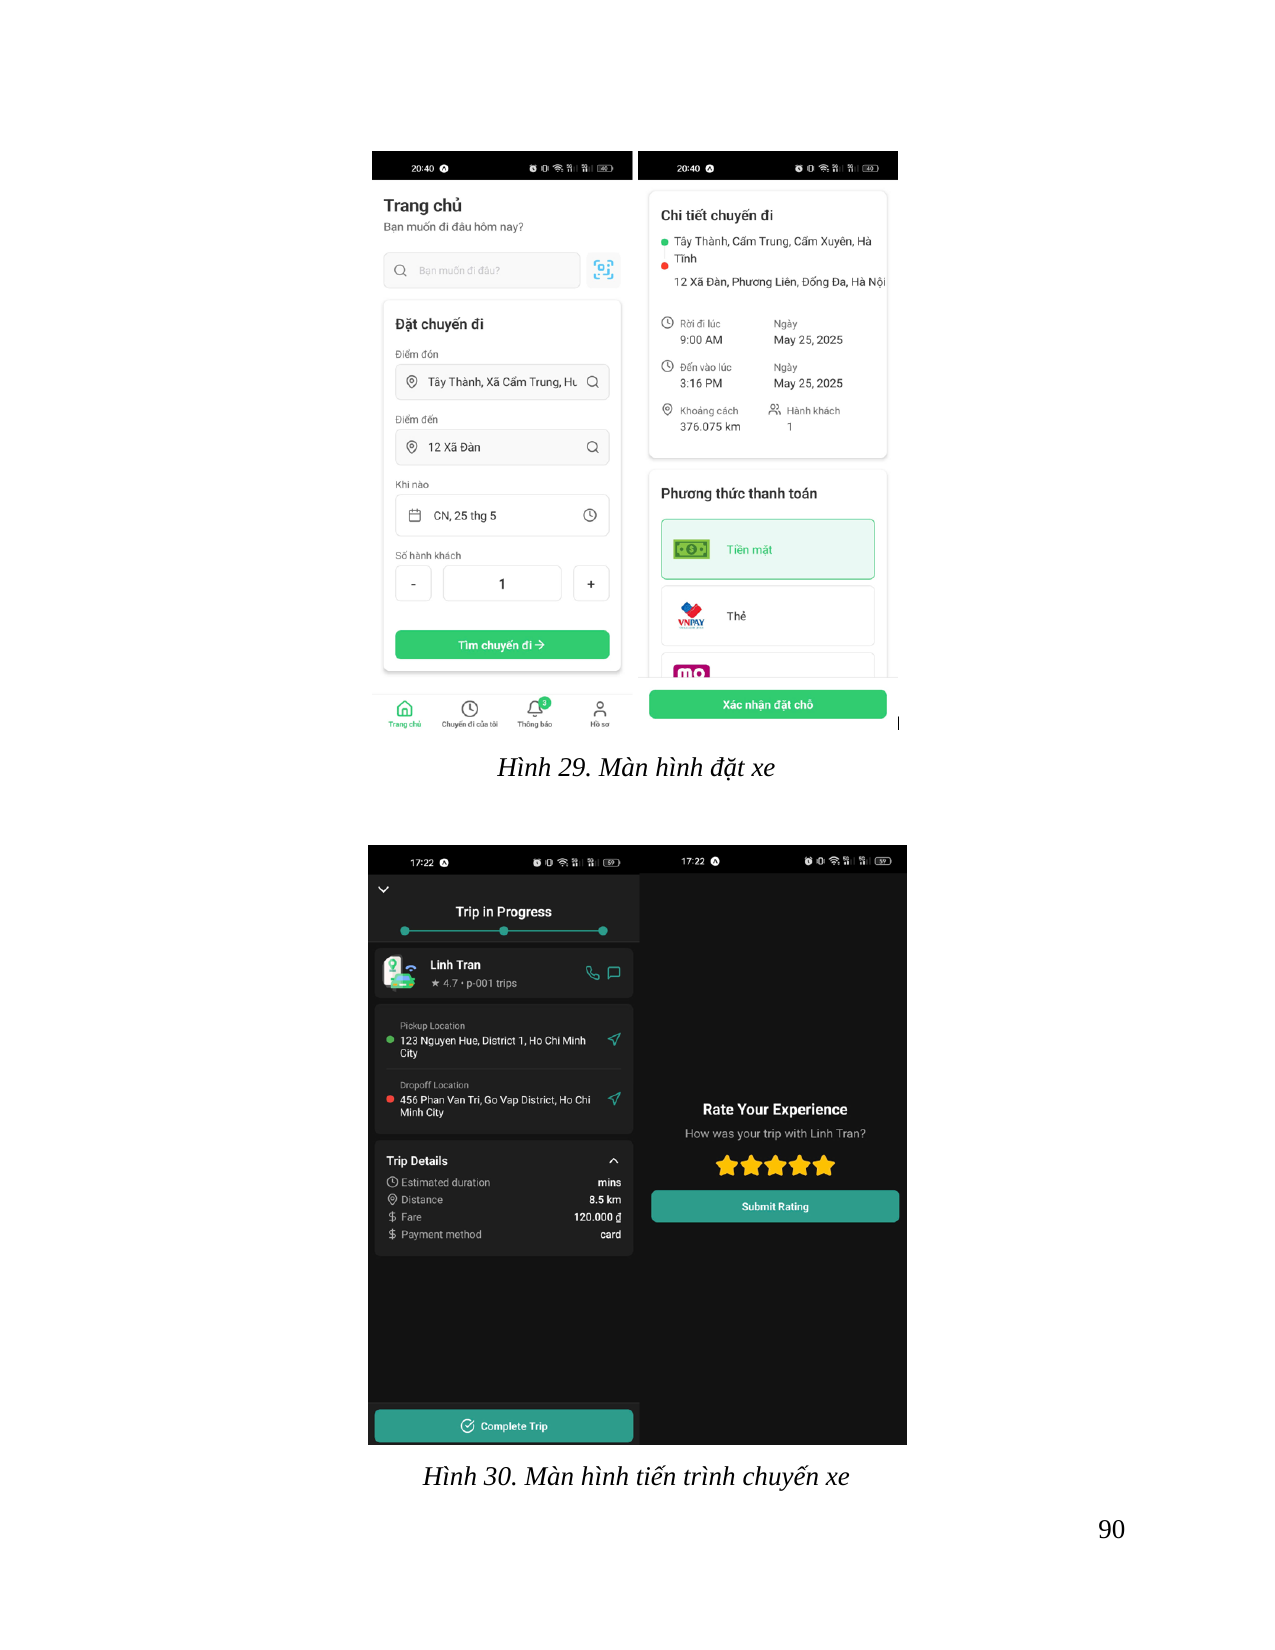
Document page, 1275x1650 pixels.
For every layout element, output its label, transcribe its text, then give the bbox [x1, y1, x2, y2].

picture [371, 150, 904, 736]
picture [368, 845, 907, 1445]
text Hình 30. Màn hình tiến trình chuyến xe [150, 1460, 1125, 1491]
